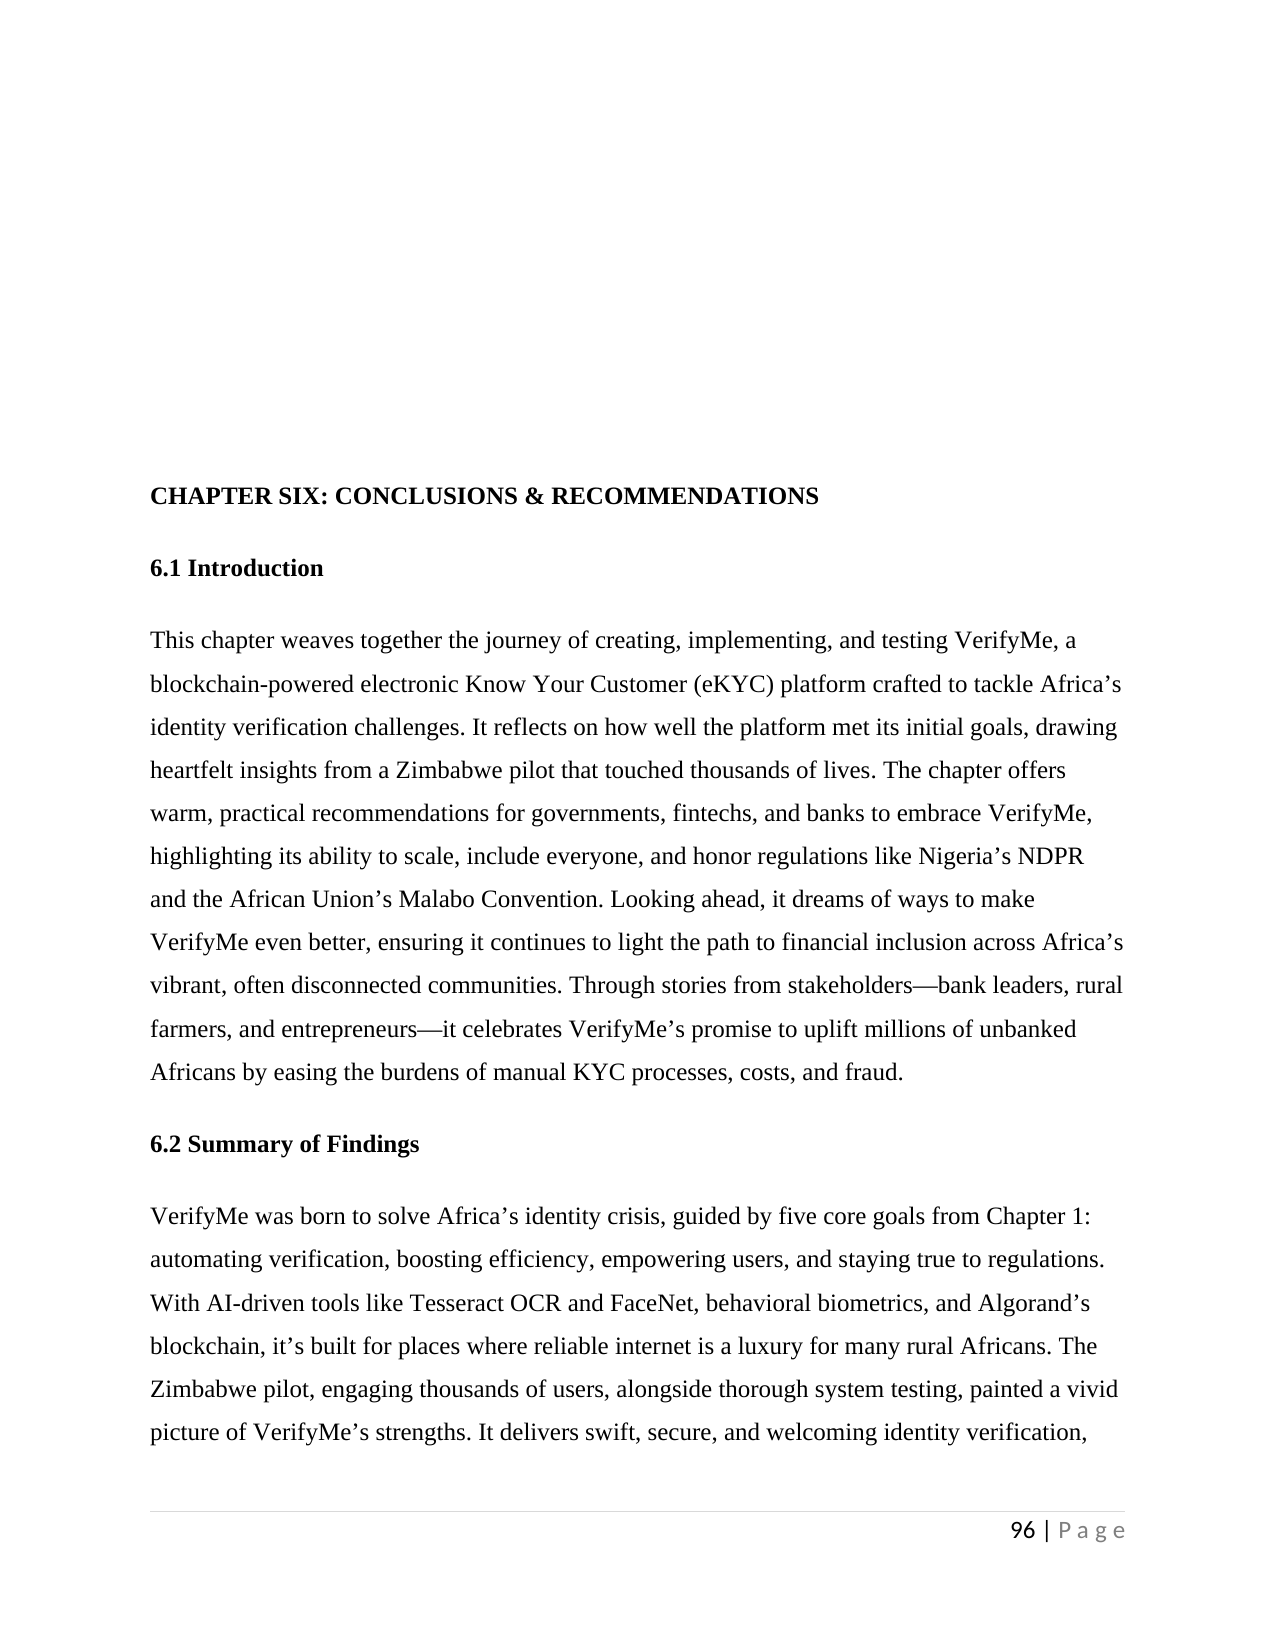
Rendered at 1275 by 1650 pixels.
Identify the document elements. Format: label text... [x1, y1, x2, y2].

text This chapter weaves together the journey of creating, implementing, and testing VerifyMe, a blockchain-powered electronic Know Your Customer (eKYC) platform crafted to tackle Africa’s identity verification challenges. It reflects on how well the platform met its initial goals, drawing heartfelt insights from a Zimbabwe pilot that touched thousands of lives. The chapter offers warm, practical recommendations for governments, fintechs, and banks to embrace VerifyMe, highlighting its ability to scale, include everyone, and honor regulations like Nigeria’s NDPR and the African Union’s Malabo Convention. Looking ahead, it dreams of ways to make VerifyMe even better, ensuring it continues to light the path to financial inclusion across Africa’s vibrant, often disconnected communities. Through stories from stakeholders—bank leaders, rural farmers, and entrepreneurs—it celebrates VerifyMe’s promise to uplift millions of unbanked Africans by easing the burdens of manual KYC processes, costs, and fraud. [150, 626, 1125, 1086]
subtitle 6.1 Introduction [150, 553, 1125, 582]
subtitle 6.2 Summary of Findings [150, 1129, 1125, 1158]
subtitle CHAPTER SIX: CONCLUSIONS & RECOMMENDATIONS [150, 481, 1125, 510]
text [150, 1201, 1125, 1446]
